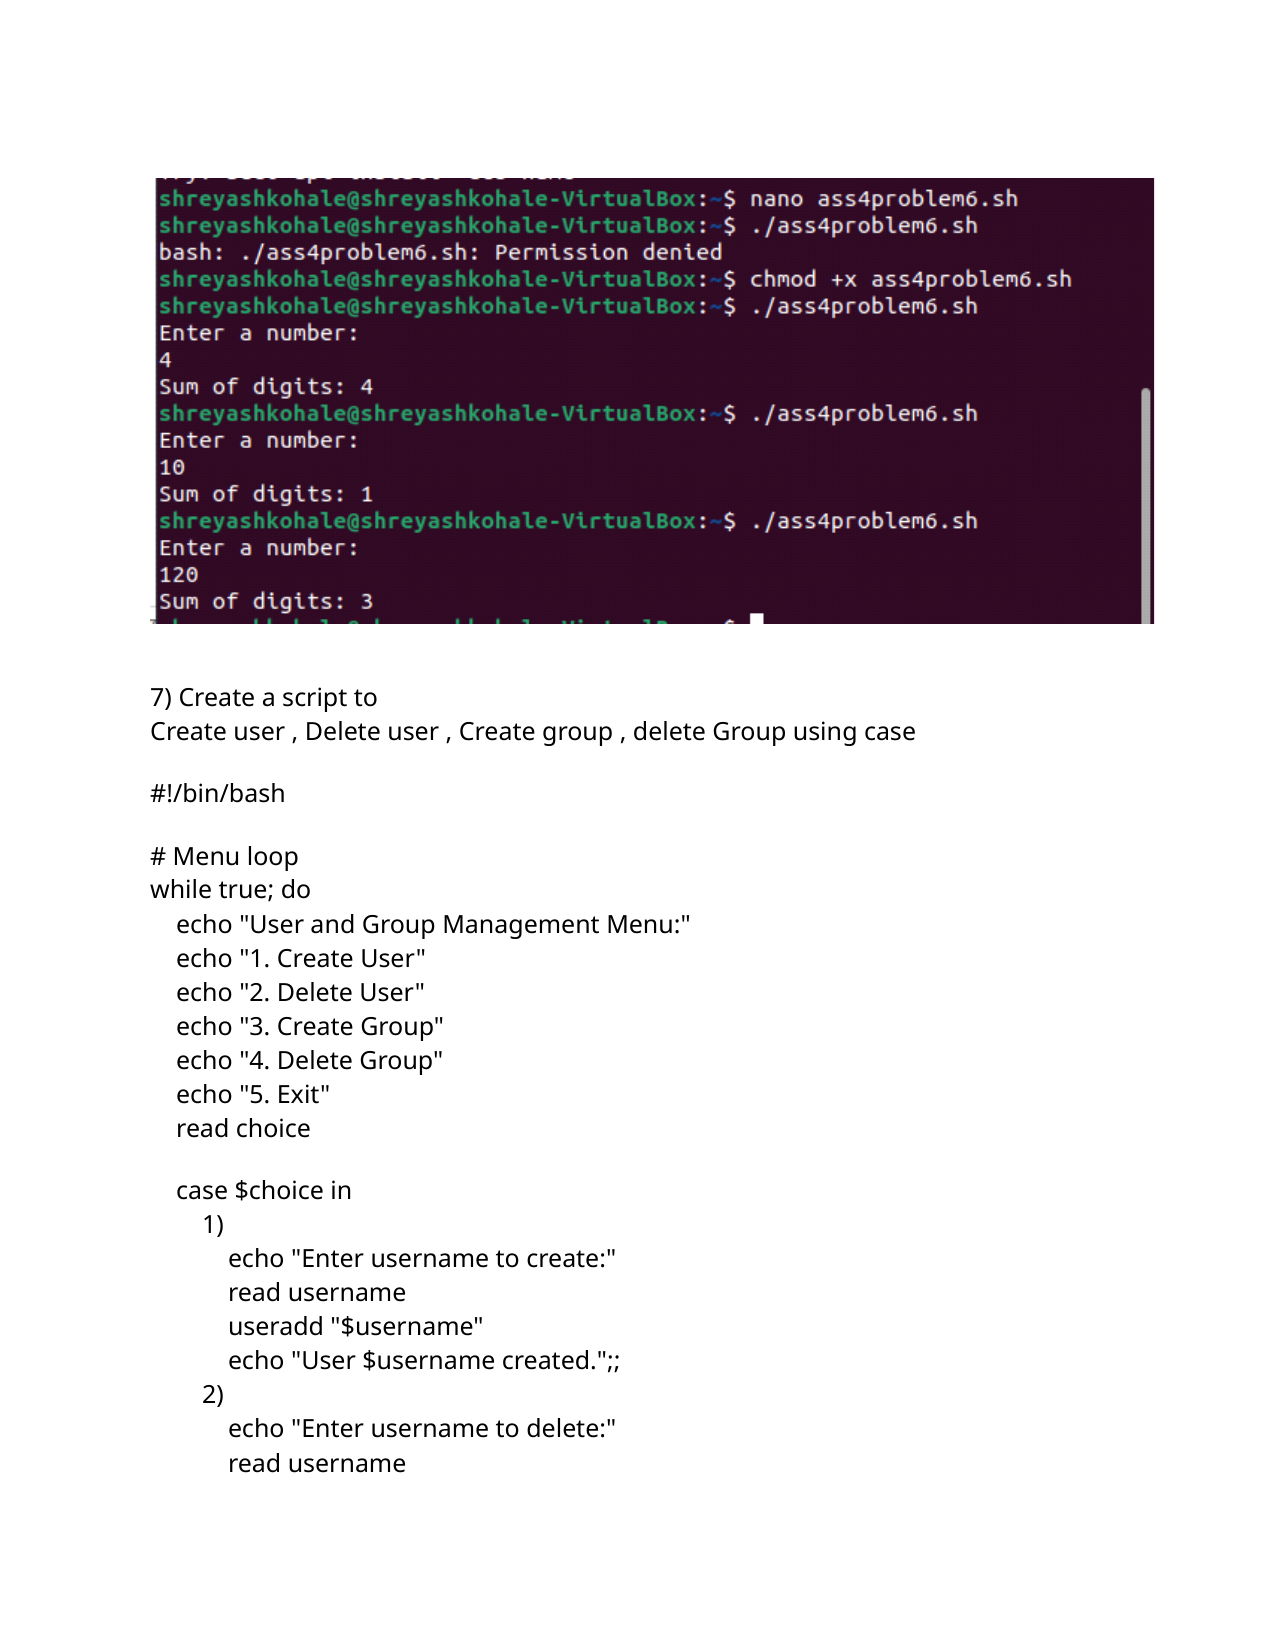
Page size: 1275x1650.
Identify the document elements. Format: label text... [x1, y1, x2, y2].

text echo "4. Delete Group" [150, 1042, 1125, 1077]
text echo "Enter username to delete:" [150, 1411, 1125, 1445]
text echo "5. Exit" [150, 1077, 1125, 1111]
text echo "User and Group Management Menu:" [150, 906, 1125, 940]
text #!/bin/bash [150, 776, 1125, 810]
text Create user , Delete user , Create group , delete Group using case [150, 714, 1125, 748]
text 2) [150, 1377, 1125, 1411]
text read choice [150, 1111, 1125, 1145]
text while true; do [150, 872, 1125, 906]
text echo "1. Create User" [150, 940, 1125, 974]
text read username [150, 1445, 1125, 1479]
text case $choice in [150, 1173, 1125, 1207]
picture [150, 178, 1155, 624]
text useradd "$username" [150, 1309, 1125, 1343]
text # Menu loop [150, 838, 1125, 872]
text echo "Enter username to create:" [150, 1241, 1125, 1275]
text read username [150, 1275, 1125, 1309]
text echo "User $username created.";; [150, 1343, 1125, 1377]
text echo "3. Create Group" [150, 1008, 1125, 1042]
text 7) Create a script to [150, 680, 1125, 714]
text echo "2. Delete User" [150, 974, 1125, 1008]
text 1) [150, 1207, 1125, 1241]
